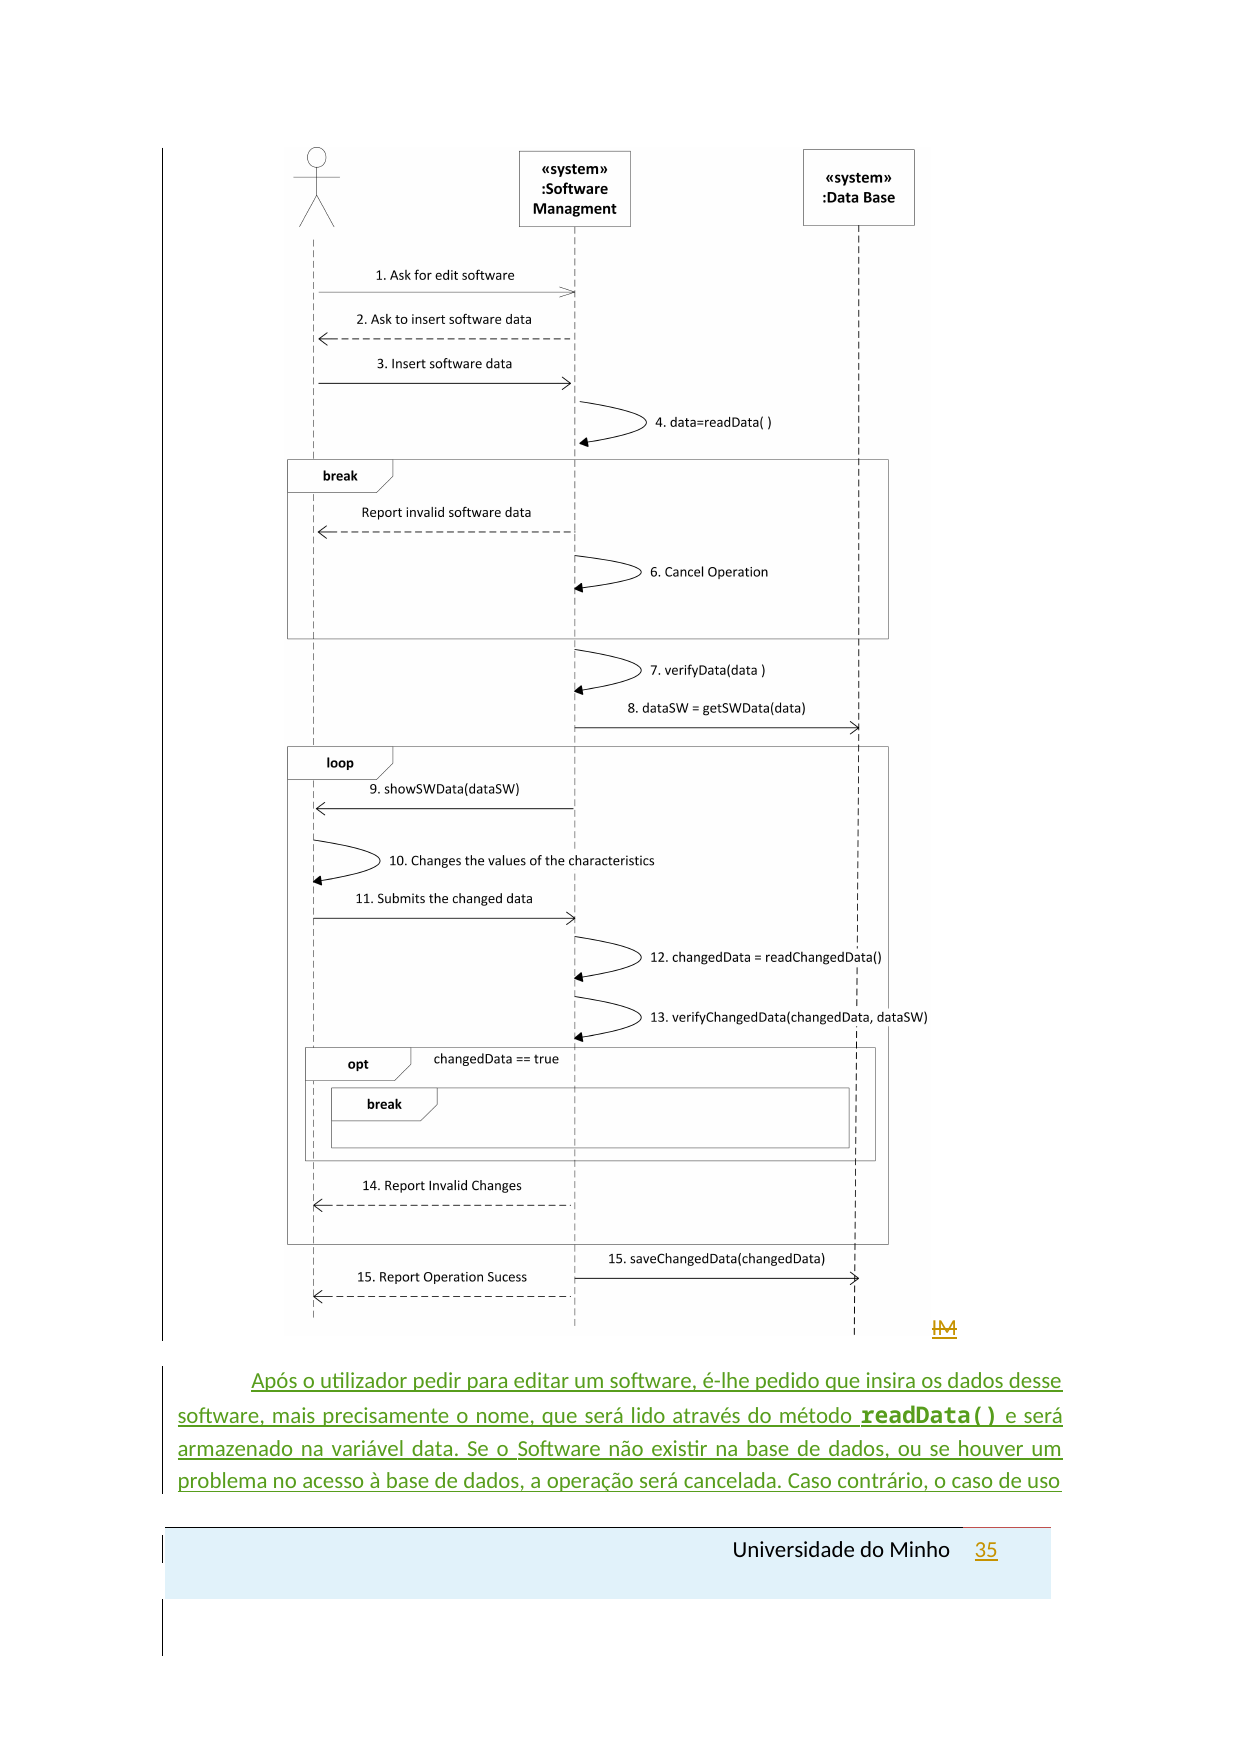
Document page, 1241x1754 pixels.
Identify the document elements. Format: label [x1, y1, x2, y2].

picture [283, 147, 932, 1336]
